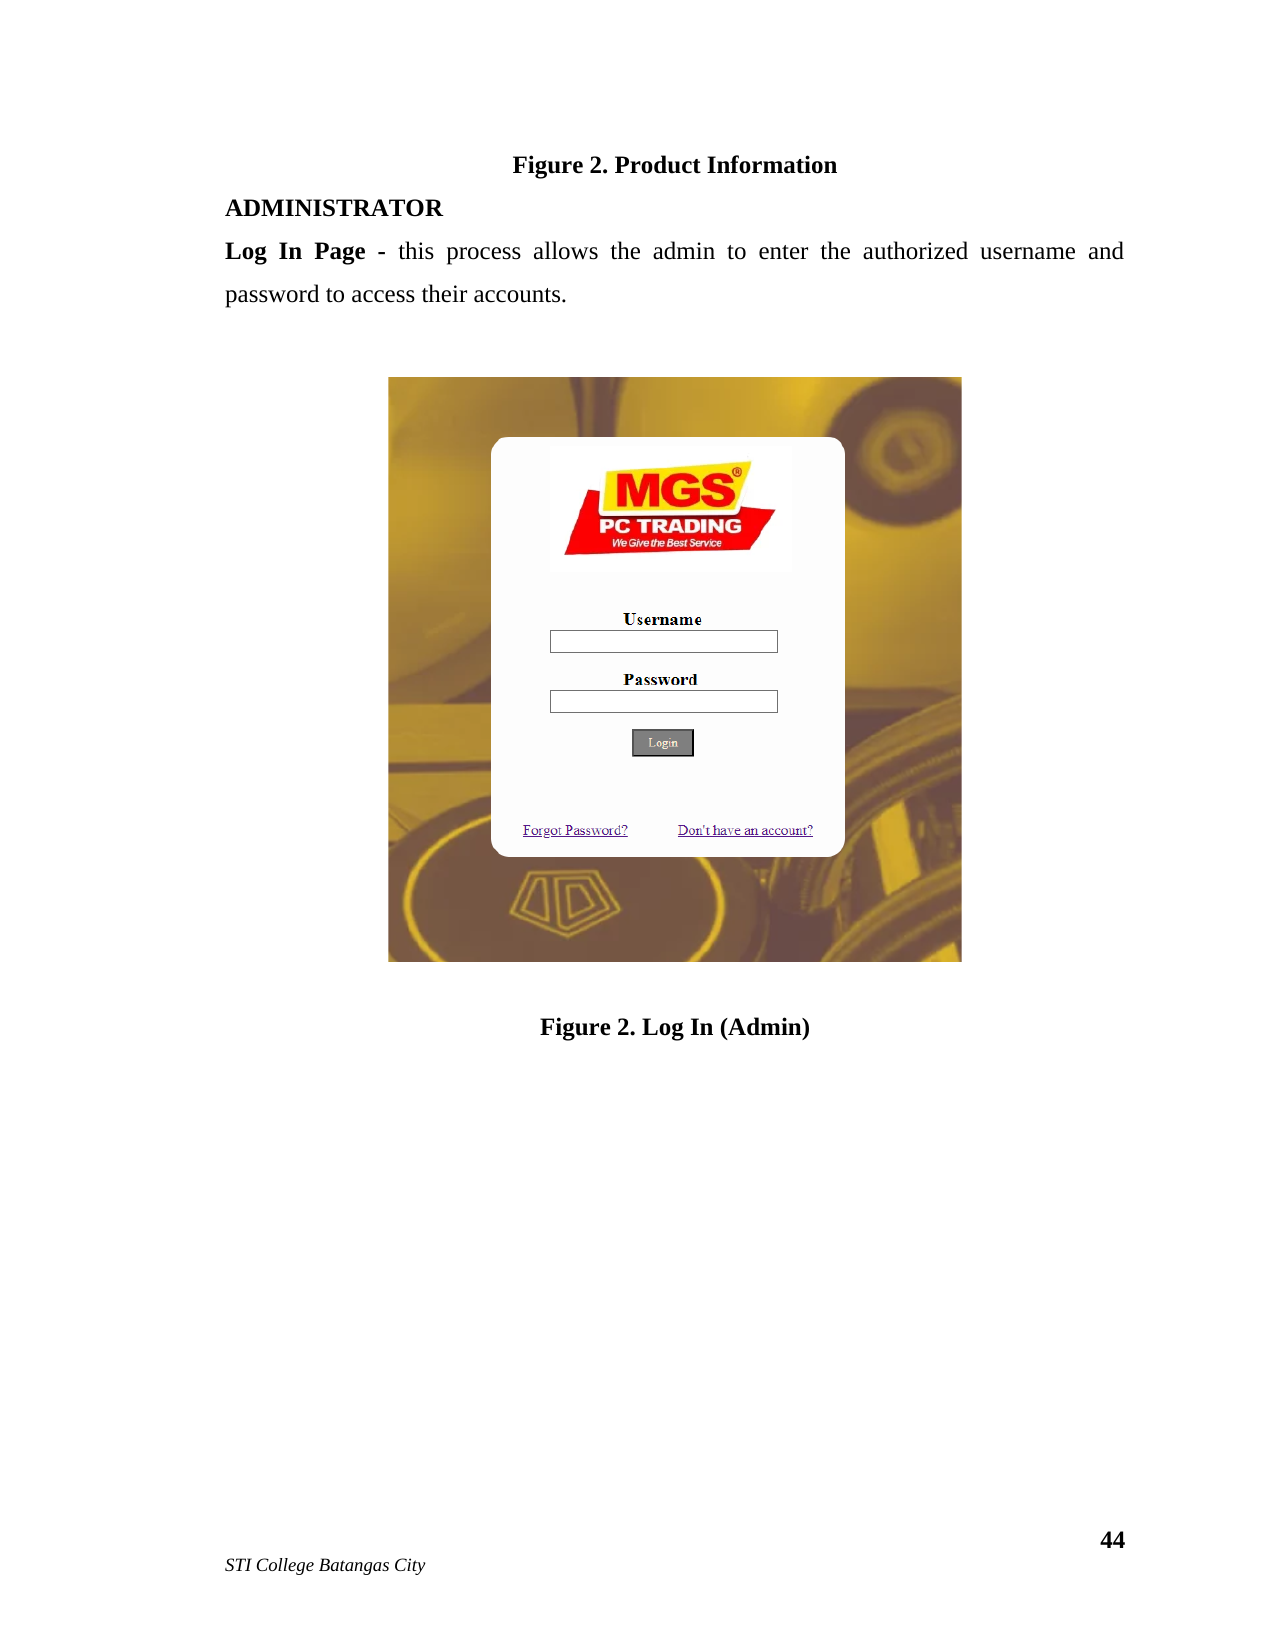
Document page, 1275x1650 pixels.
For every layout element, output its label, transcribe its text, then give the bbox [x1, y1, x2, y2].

text Figure 2. Product Information [225, 150, 1125, 179]
text ADMINISTRATOR [225, 193, 1125, 222]
text Figure 2. Log In (Admin) [225, 1012, 1125, 1041]
text Log In Page - this process allows the admin to enter the authorized username and password to access their accounts. [225, 236, 1125, 308]
picture [388, 377, 962, 962]
